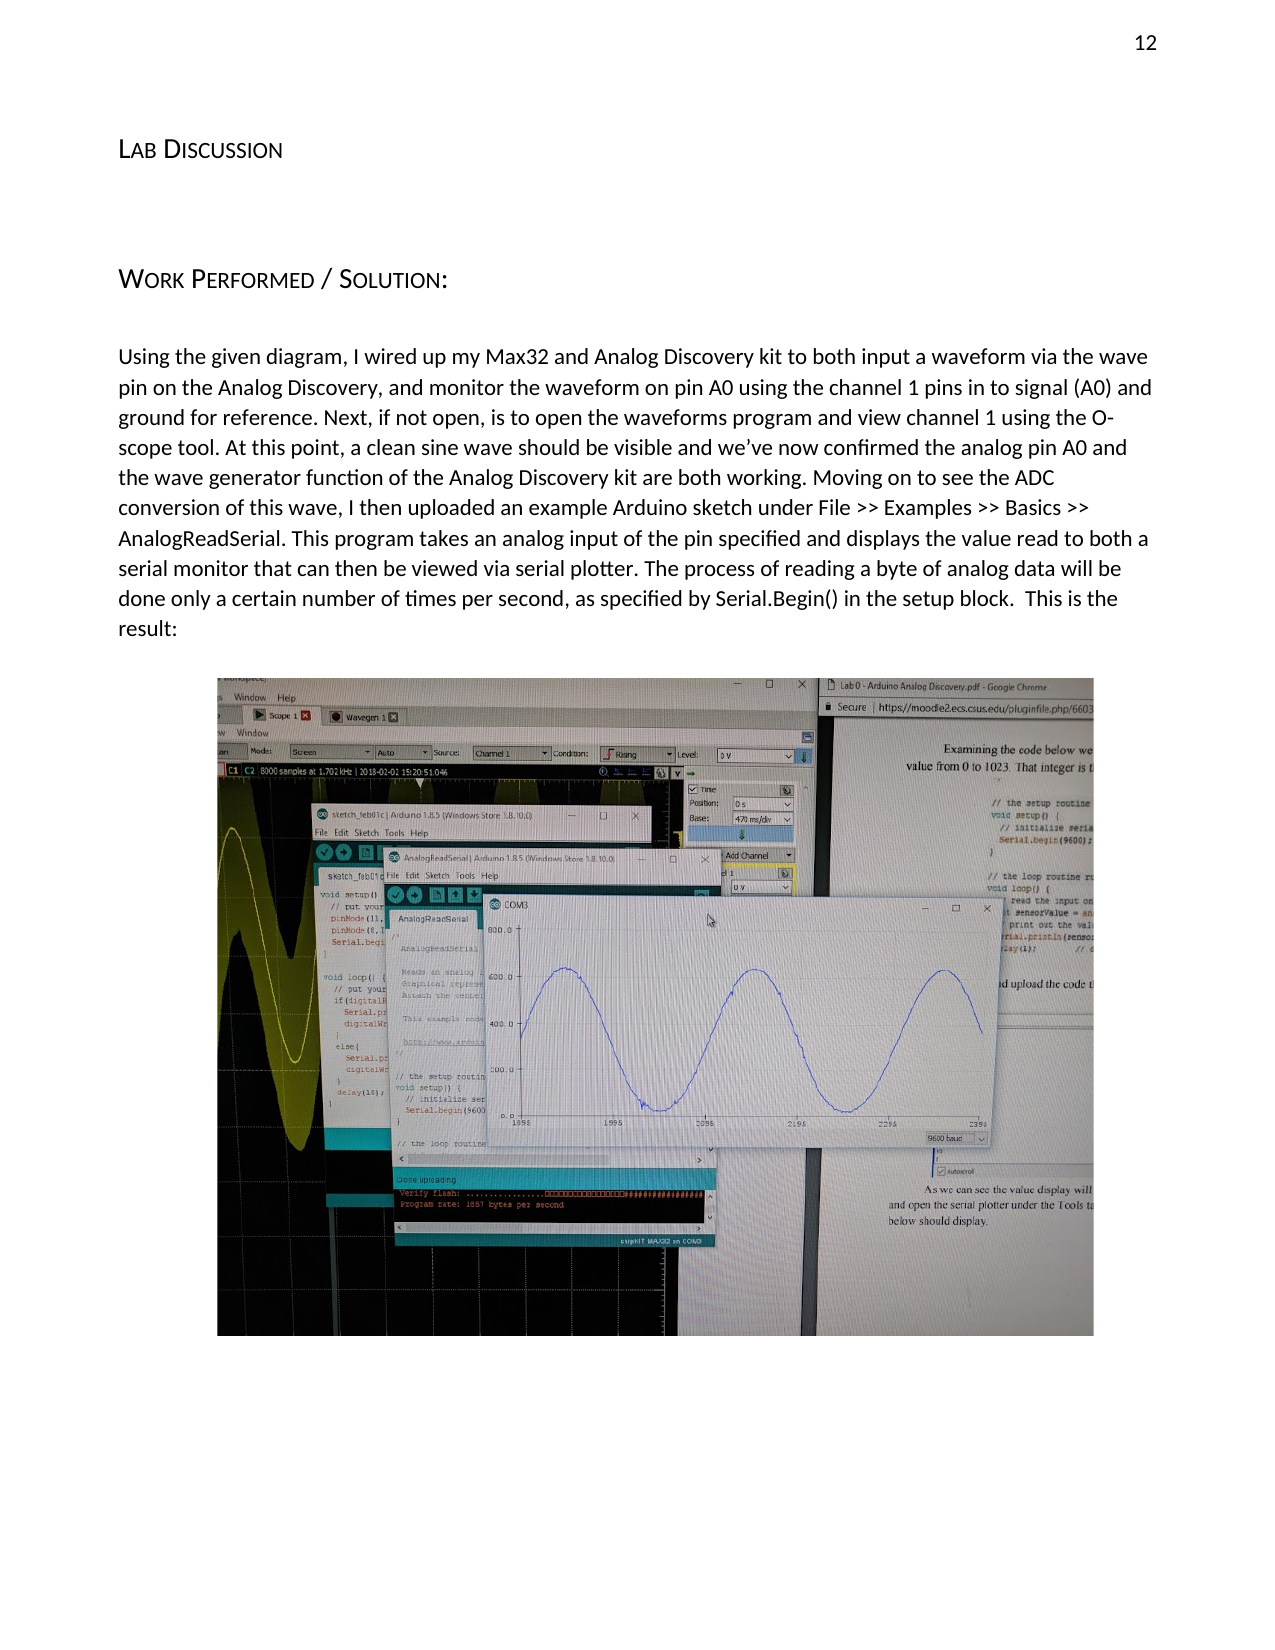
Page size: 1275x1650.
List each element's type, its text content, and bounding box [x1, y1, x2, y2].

subtitle Lab Discussion [118, 131, 1157, 166]
subtitle Work Performed / Solution: [118, 260, 1157, 296]
picture [217, 678, 1094, 1336]
text Using the given diagram, I wired up my Max32 and Analog Discovery kit to both input a waveform via the wave pin on the Analog Discovery, and monitor the waveform on pin A0 using the channel 1 pins in to signal (A0) and ground for reference. Next, if not open, is to open the waveforms program and view channel 1 using the O-scope tool. At this point, a clean sine wave should be visible and we’ve now confirmed the analog pin A0 and the wave generator function of the Analog Discovery kit are both working. Moving on to see the ADC conversion of this wave, I then uploaded an example Arduino sketch under File >> Examples >> Basics >> AnalogReadSerial. This program takes an analog input of the pin specified and displays the value read to both a serial monitor that can then be viewed via serial plotter. The process of reading a byte of analog data will be done only a certain number of times per second, as specified by Serial.Begin() in the setup block. This is the result: [118, 342, 1157, 642]
